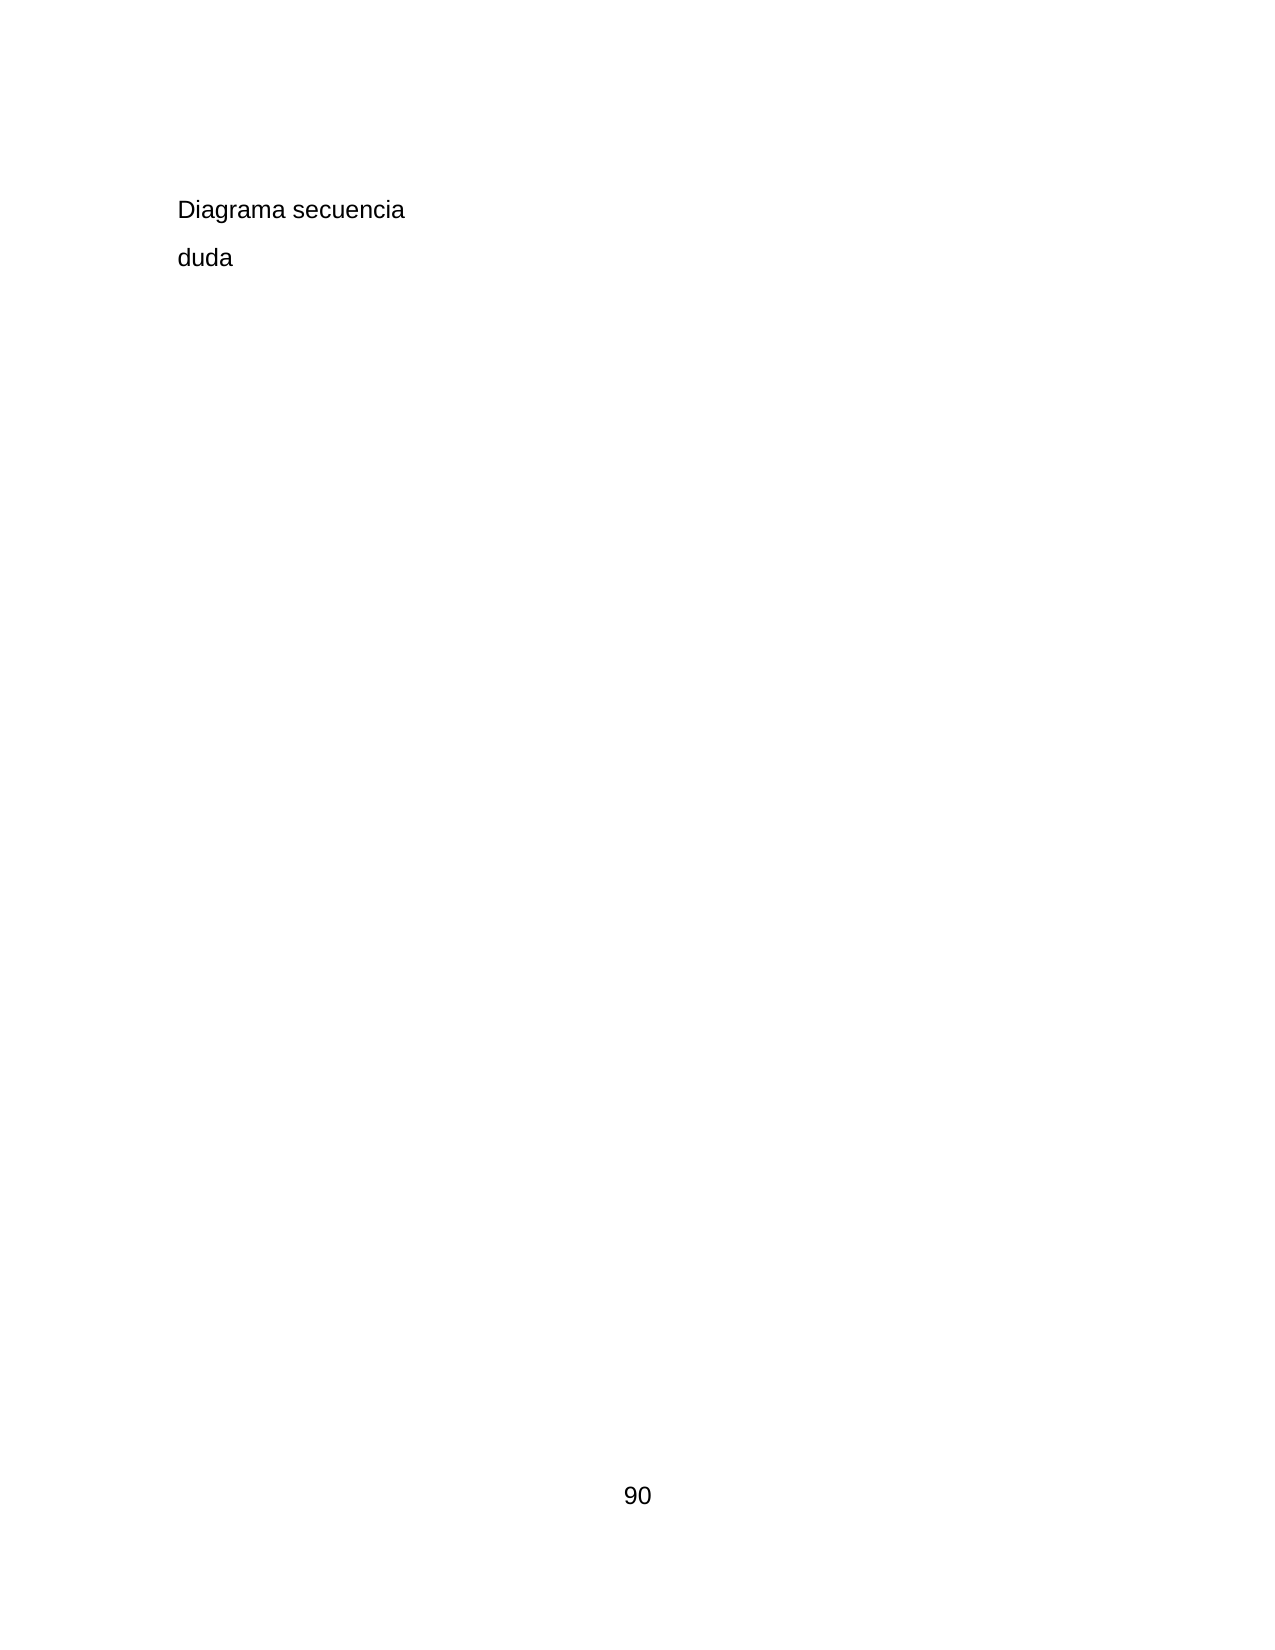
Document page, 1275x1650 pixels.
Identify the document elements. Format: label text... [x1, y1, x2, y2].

text Diagrama secuencia [177, 195, 1098, 224]
text duda [177, 243, 1098, 272]
